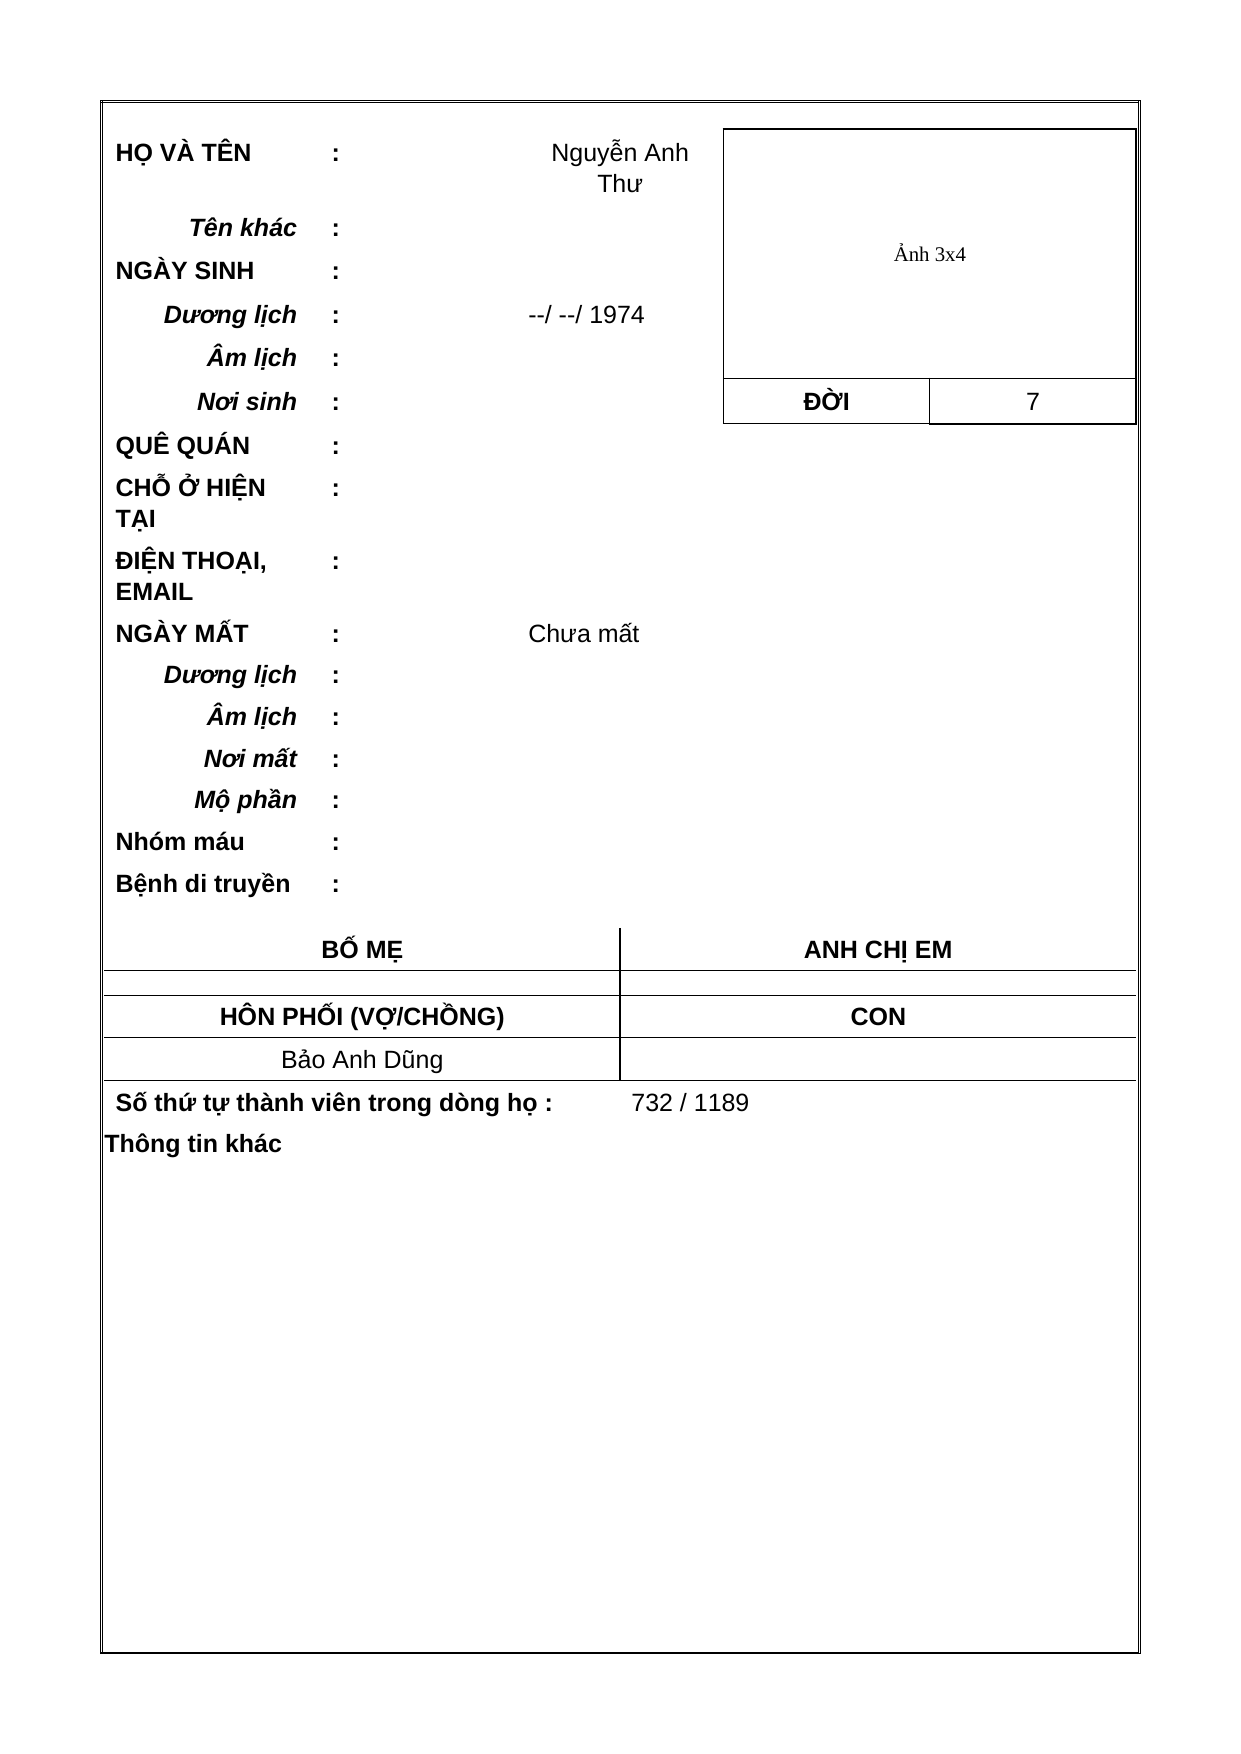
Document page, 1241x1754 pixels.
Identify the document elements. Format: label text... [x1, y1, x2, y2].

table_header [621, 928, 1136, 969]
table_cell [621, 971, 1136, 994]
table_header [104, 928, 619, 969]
text Thông tin khác [104, 1128, 1136, 1159]
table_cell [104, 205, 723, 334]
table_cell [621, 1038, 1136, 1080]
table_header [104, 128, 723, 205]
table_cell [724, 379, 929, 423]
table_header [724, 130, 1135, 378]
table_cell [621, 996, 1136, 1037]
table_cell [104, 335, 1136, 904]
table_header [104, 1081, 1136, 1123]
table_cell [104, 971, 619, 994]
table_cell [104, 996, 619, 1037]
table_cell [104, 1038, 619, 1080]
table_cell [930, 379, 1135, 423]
